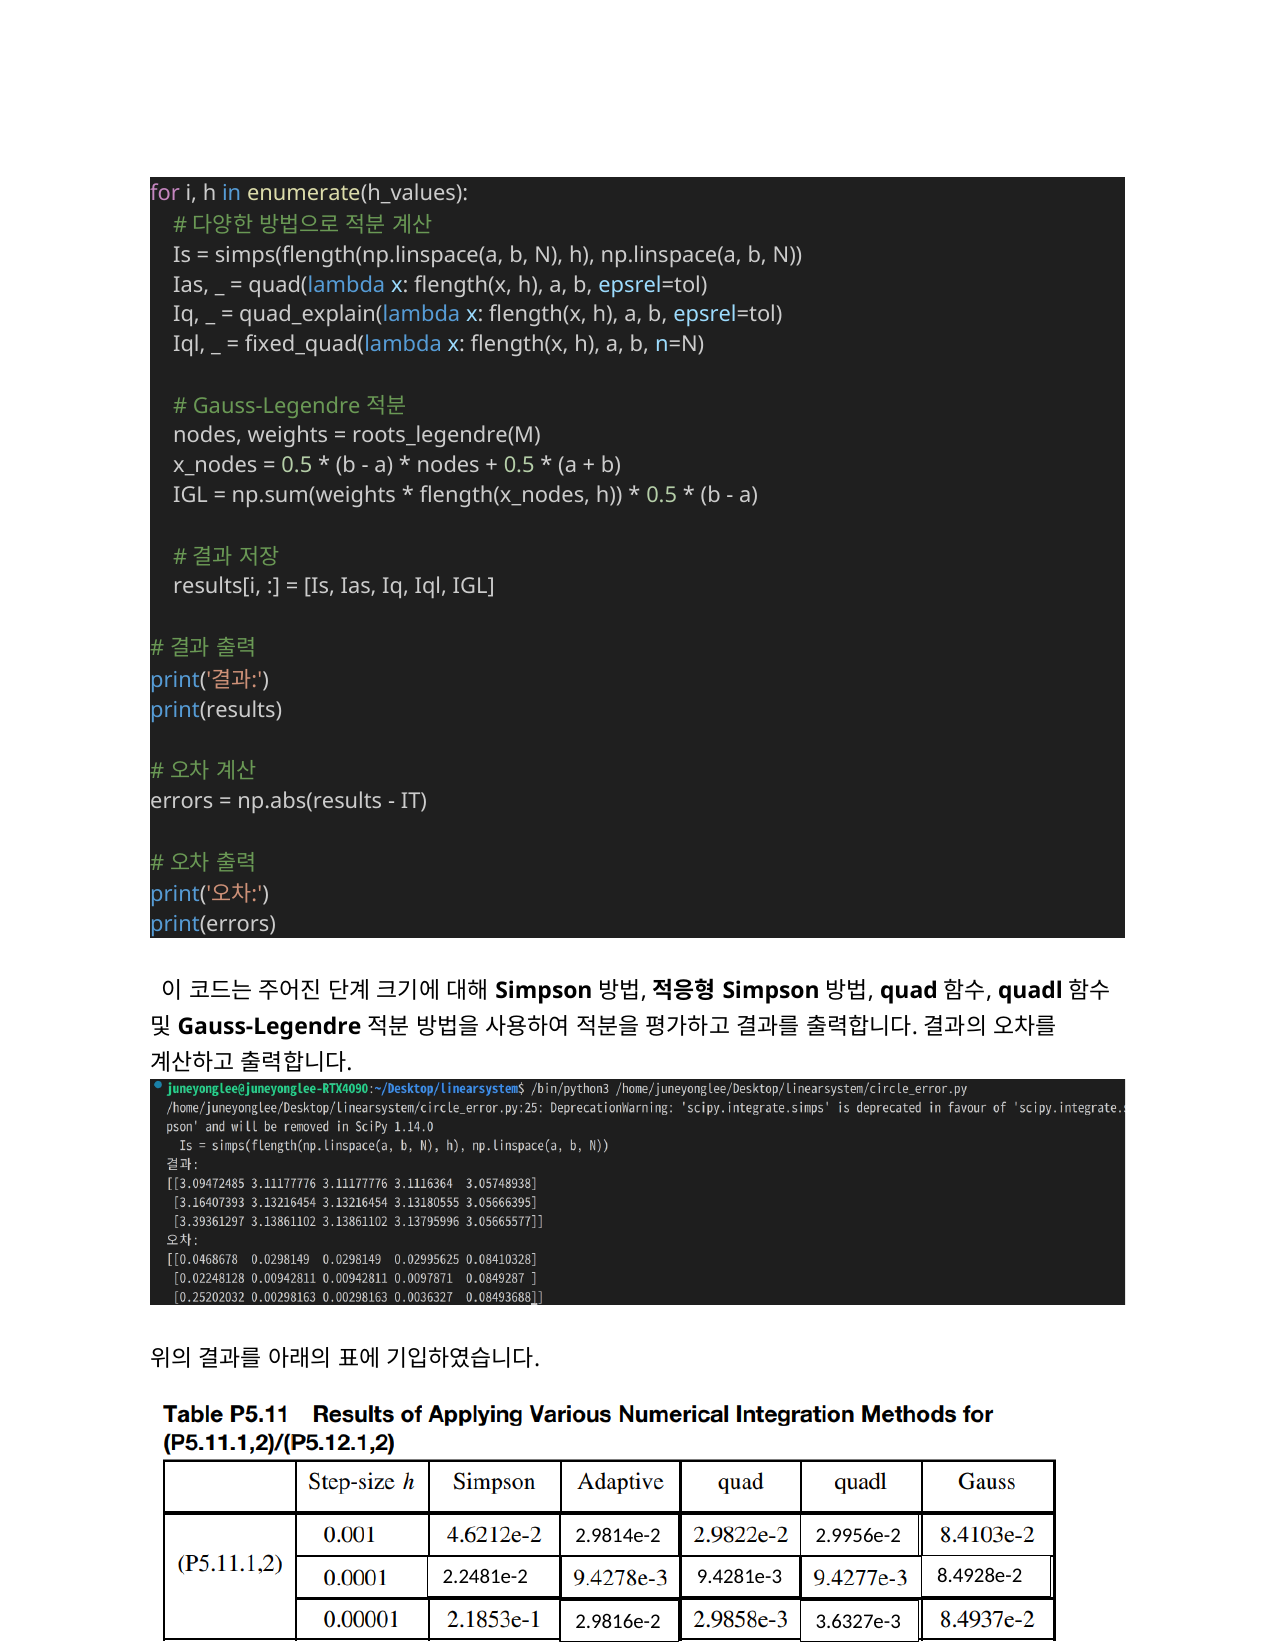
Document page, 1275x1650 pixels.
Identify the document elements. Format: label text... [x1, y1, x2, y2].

text Is = simps(flength(np.linspace(a, b, N), h), np.linspace(a, b, N)) [150, 239, 1125, 268]
text for i, h in enumerate(h_values): [150, 177, 1125, 207]
text errors = np.abs(results - IT) [150, 785, 1125, 815]
text # 다양한 방법으로 적분 계산 [150, 207, 1125, 239]
text 위의 결과를 아래의 표에 기입하였습니다. [150, 1340, 1125, 1374]
text 이 코드는 주어진 단계 크기에 대해 Simpson 방법, 적응형 Simpson 방법, quad 함수, quadl 함수 및 Gauss-Legendre 적분 방법을 사용하여 적분을 평가하고 결과를 출력합니다. 결과의 오차를 계산하고 출력합니다. [150, 972, 1125, 1077]
text # 오차 계산 [150, 753, 1125, 785]
text print(errors) [150, 908, 1125, 938]
picture [150, 1391, 1126, 1641]
text print(results) [150, 693, 1125, 723]
text IGL = np.sum(weights * flength(x_nodes, h)) * 0.5 * (b - a) [150, 479, 1125, 509]
text print('오차:') [150, 876, 1125, 908]
text # 결과 저장 [150, 539, 1125, 570]
text # Gauss-Legendre 적분 [150, 388, 1125, 419]
text Iql, _ = fixed_quad(lambda x: flength(x, h), a, b, n=N) [150, 328, 1125, 358]
text # 결과 출력 [150, 630, 1125, 662]
text nodes, weights = roots_legendre(M) [150, 419, 1125, 449]
text Ias, _ = quad(lambda x: flength(x, h), a, b, epsrel=tol) [150, 268, 1125, 298]
picture [150, 1079, 1125, 1305]
text x_nodes = 0.5 * (b - a) * nodes + 0.5 * (a + b) [150, 449, 1125, 479]
text print('결과:') [150, 662, 1125, 693]
text # 오차 출력 [150, 844, 1125, 876]
text Iq, _ = quad_explain(lambda x: flength(x, h), a, b, epsrel=tol) [150, 298, 1125, 328]
text results[i, :] = [Is, Ias, Iq, Iql, IGL] [150, 570, 1125, 600]
